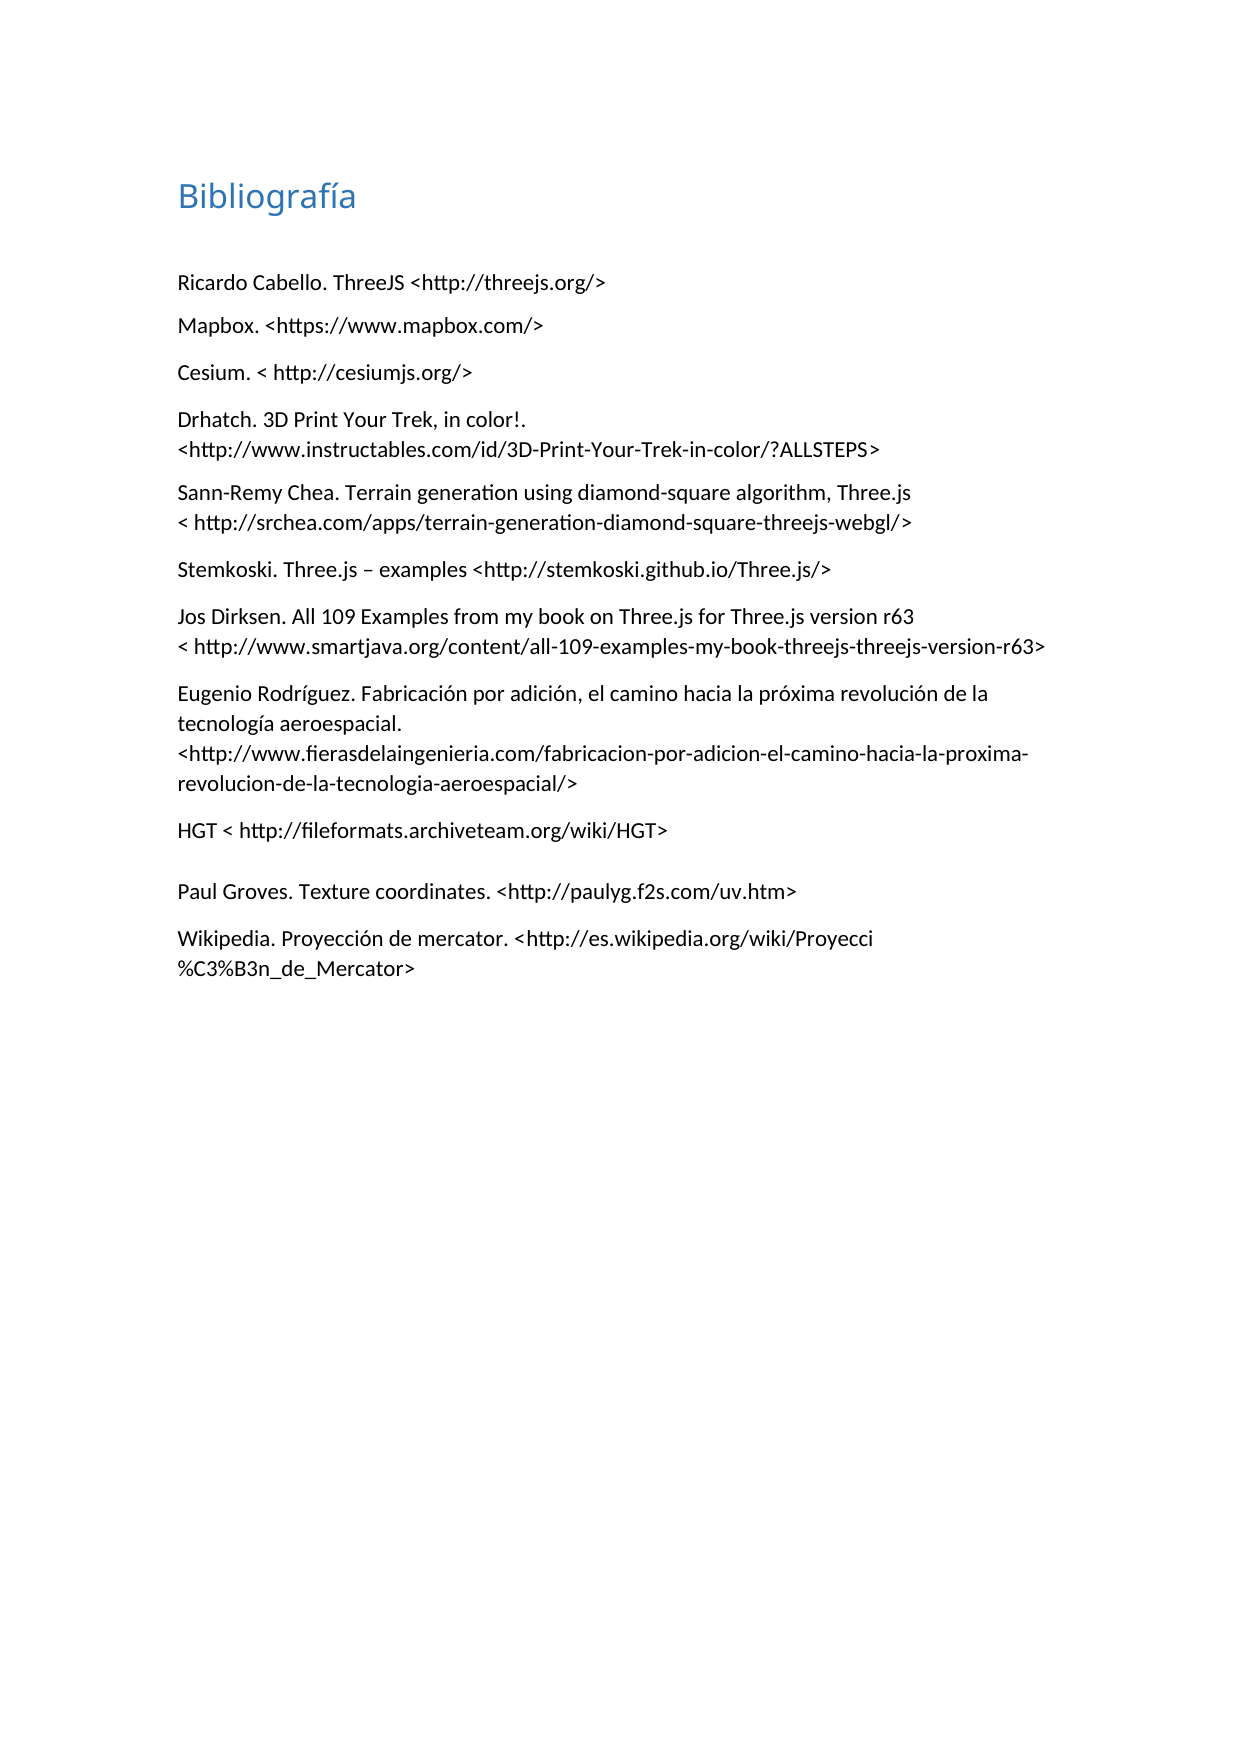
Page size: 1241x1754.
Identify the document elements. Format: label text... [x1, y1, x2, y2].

text Stemkoski. Three.js – examples <http://stemkoski.github.io/Three.js/> [177, 555, 1063, 583]
text Cesium. < http://cesiumjs.org/> [177, 358, 1063, 386]
list HGT < http://fileformats.archiveteam.org/wiki/HGT> [177, 816, 1063, 844]
text Drhatch. 3D Print Your Trek, in color!. <http://www.instructables.com/id/3D-Print-Your-Trek-in-color/?ALLSTEPS> [177, 405, 1063, 463]
text Ricardo Cabello. ThreeJS <http://threejs.org/> [177, 268, 1063, 296]
list Paul Groves. Texture coordinates. <http://paulyg.f2s.com/uv.htm> [177, 877, 1063, 905]
subtitle Bibliografía [177, 173, 1063, 218]
text Mapbox. <https://www.mapbox.com/> [177, 311, 1063, 339]
text Sann-Remy Chea. Terrain generation using diamond-square algorithm, Three.js < http://srchea.com/apps/terrain-generation-diamond-square-threejs-webgl/> [177, 478, 1063, 536]
text Wikipedia. Proyección de mercator. <http://es.wikipedia.org/wiki/Proyecci%C3%B3n_de_Mercator> [177, 924, 1063, 982]
text Eugenio Rodríguez. Fabricación por adición, el camino hacia la próxima revolución de la tecnología aeroespacial. <http://www.fierasdelaingenieria.com/fabricacion-por-adicion-el-camino-hacia-la-proxima-revolucion-de-la-tecnologia-aeroespacial/> [177, 679, 1063, 797]
text Jos Dirksen. All 109 Examples from my book on Three.js for Three.js version r63 < http://www.smartjava.org/content/all-109-examples-my-book-threejs-threejs-version-r63> [177, 602, 1063, 660]
